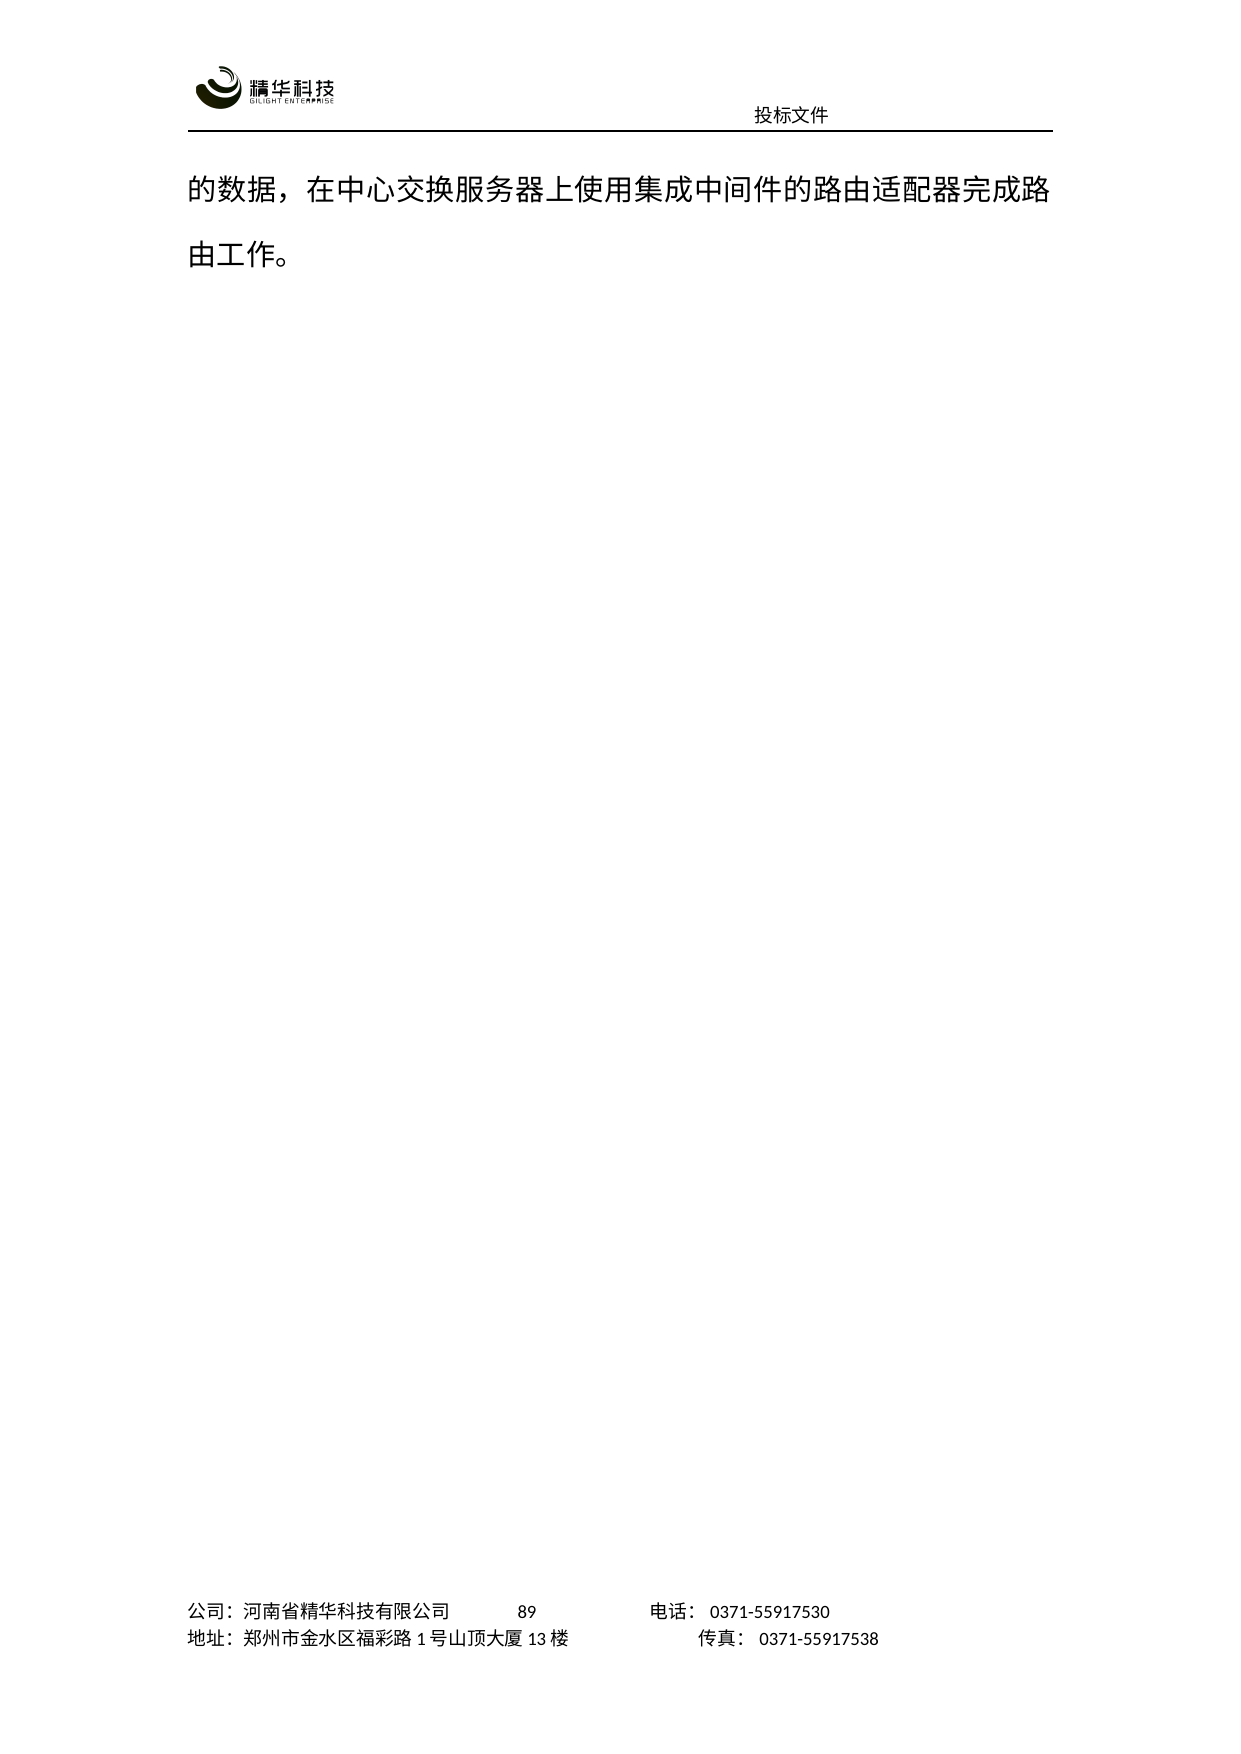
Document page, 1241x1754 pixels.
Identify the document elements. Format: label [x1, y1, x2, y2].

text [187, 155, 1053, 285]
